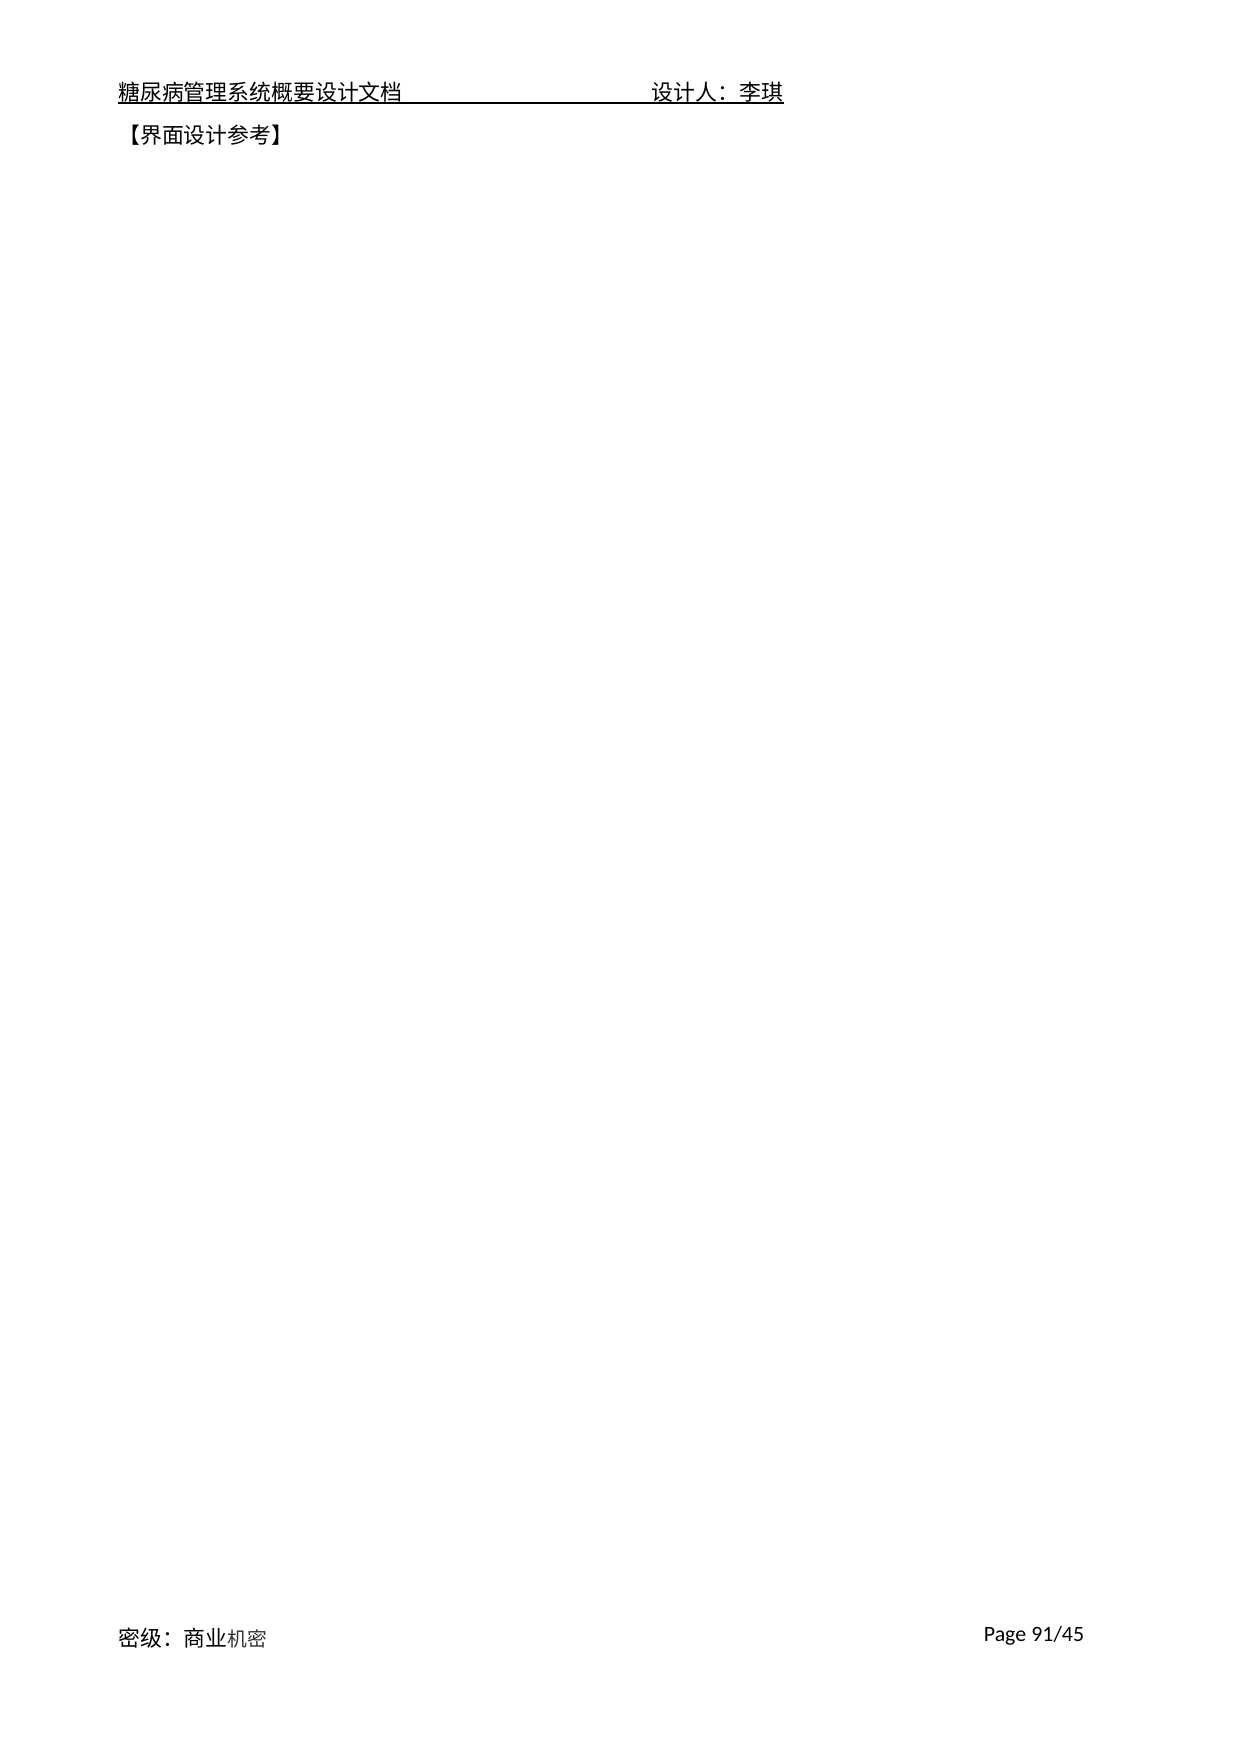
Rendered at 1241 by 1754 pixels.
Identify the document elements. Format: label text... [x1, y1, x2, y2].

subtitle 【界面设计参考】 [118, 118, 1122, 150]
